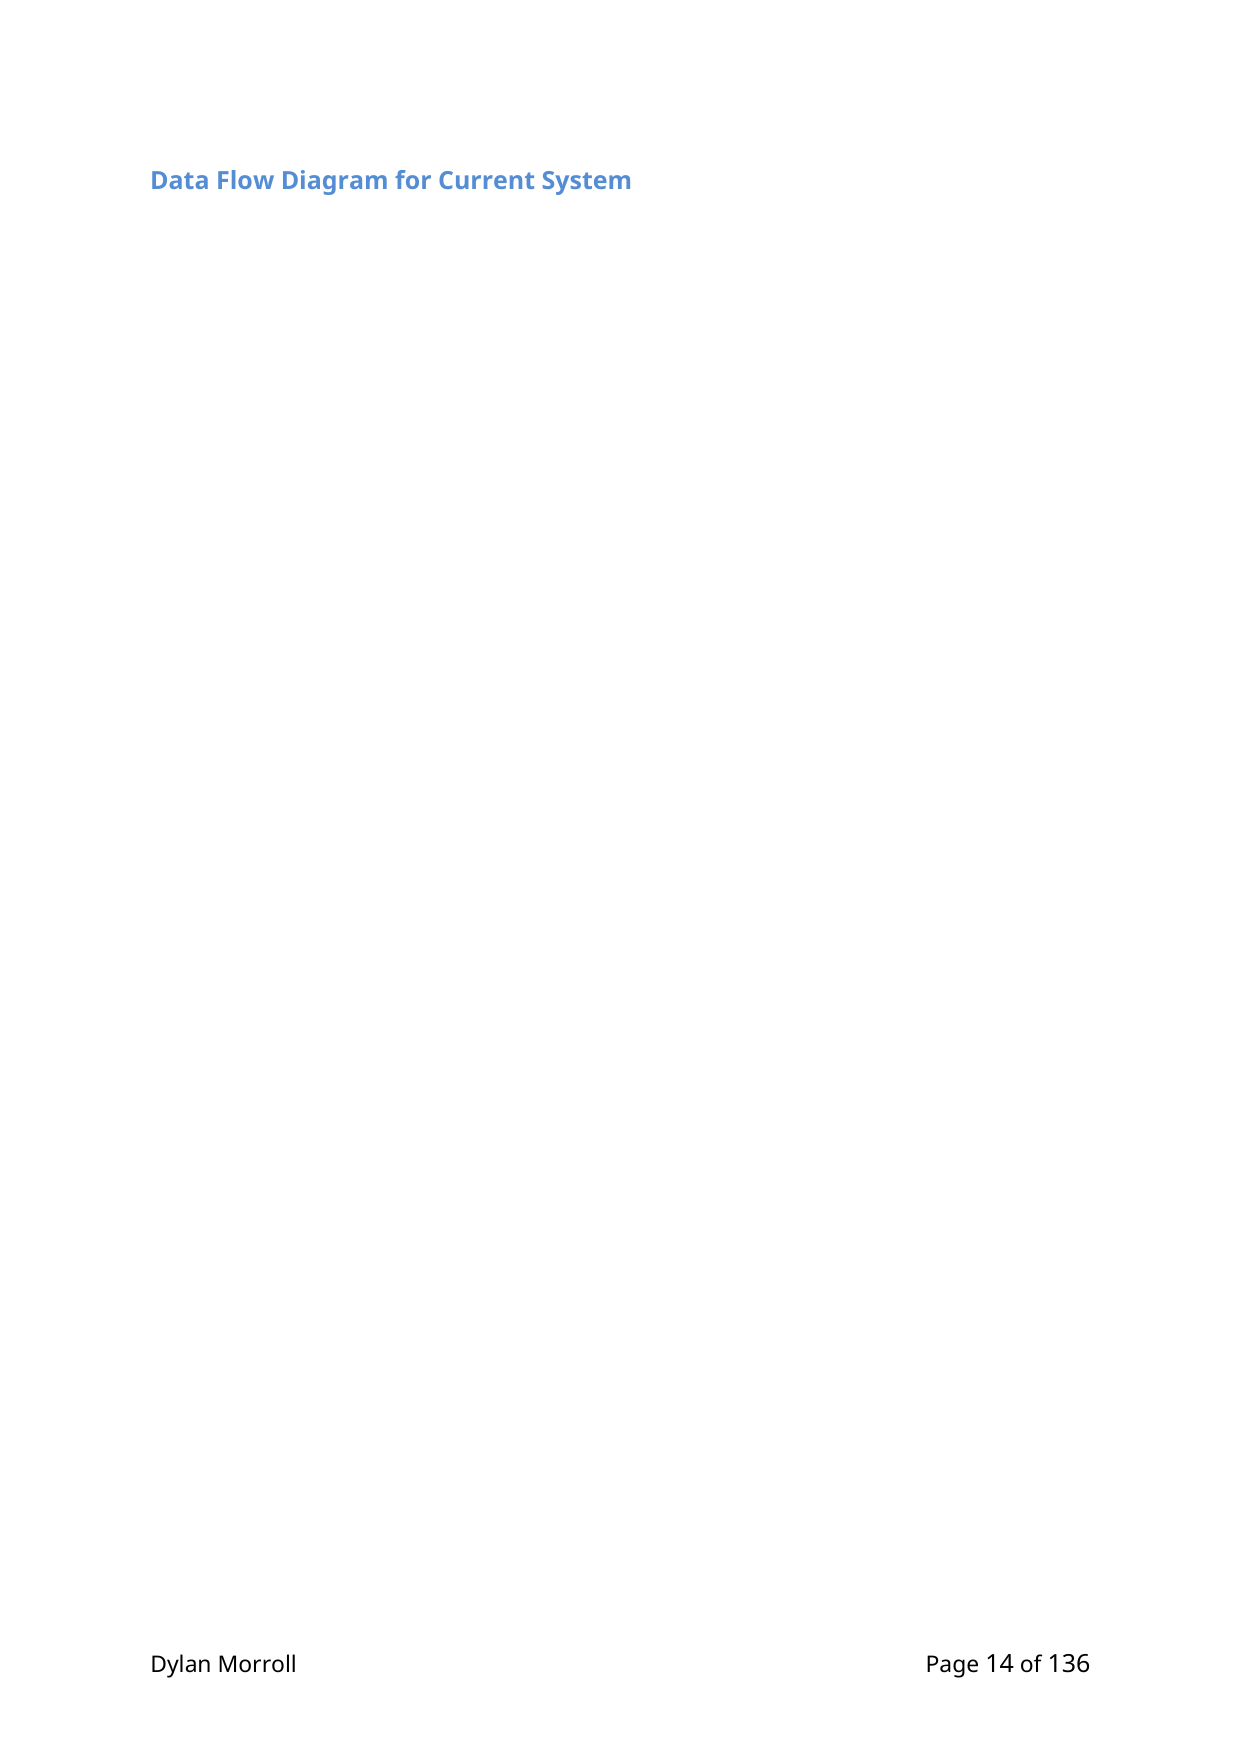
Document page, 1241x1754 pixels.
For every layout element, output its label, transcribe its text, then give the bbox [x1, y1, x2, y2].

subtitle Data Flow Diagram for Current System [150, 162, 1090, 197]
